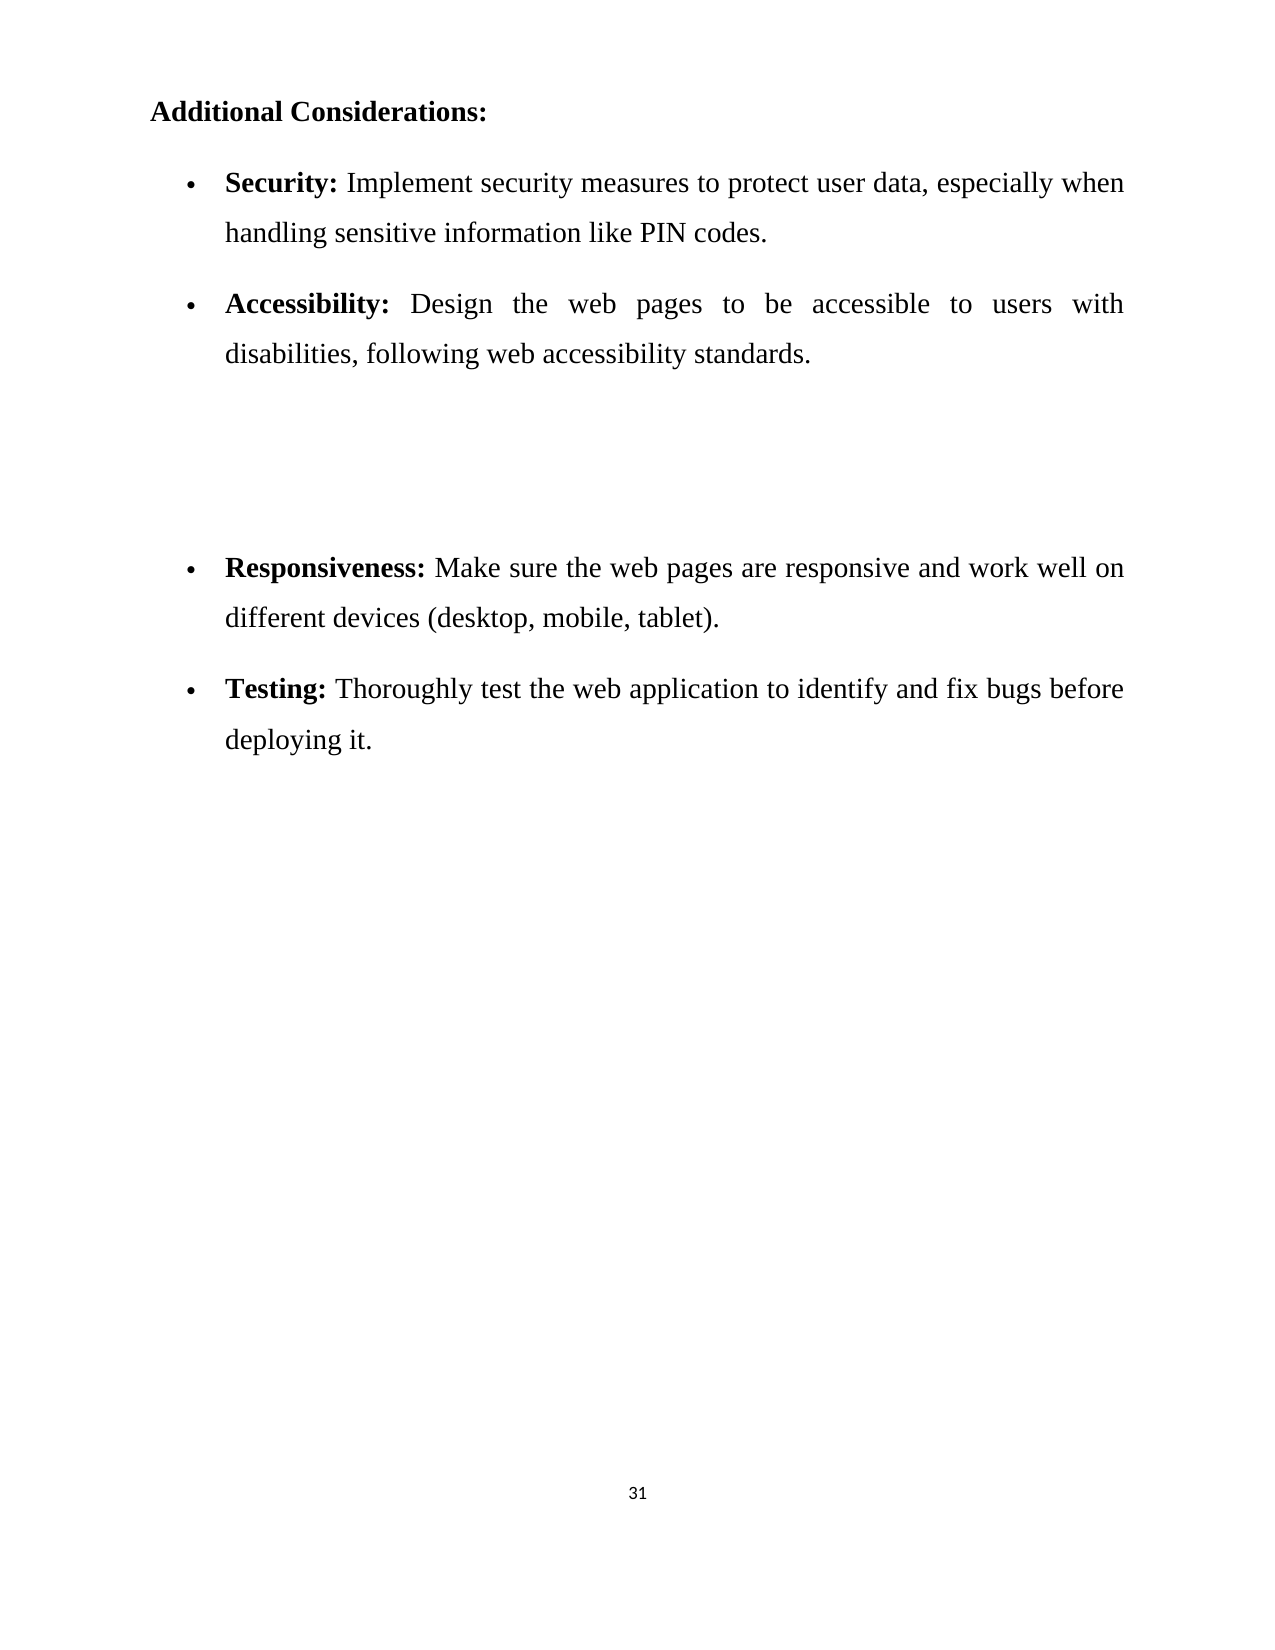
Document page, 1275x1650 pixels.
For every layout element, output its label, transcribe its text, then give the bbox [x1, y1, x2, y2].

list Responsiveness: Make sure the web pages are responsive and work well on different devices (desktop, mobile, tablet). [187, 550, 1125, 634]
text Additional Considerations: [150, 94, 1125, 127]
list Testing: Thoroughly test the web application to identify and fix bugs before deploying it. [187, 672, 1125, 755]
list Accessibility: Design the web pages to be accessible to users with disabilities, following web accessibility standards. [187, 286, 1125, 370]
list Security: Implement security measures to protect user data, especially when handling sensitive information like PIN codes. [187, 165, 1125, 249]
